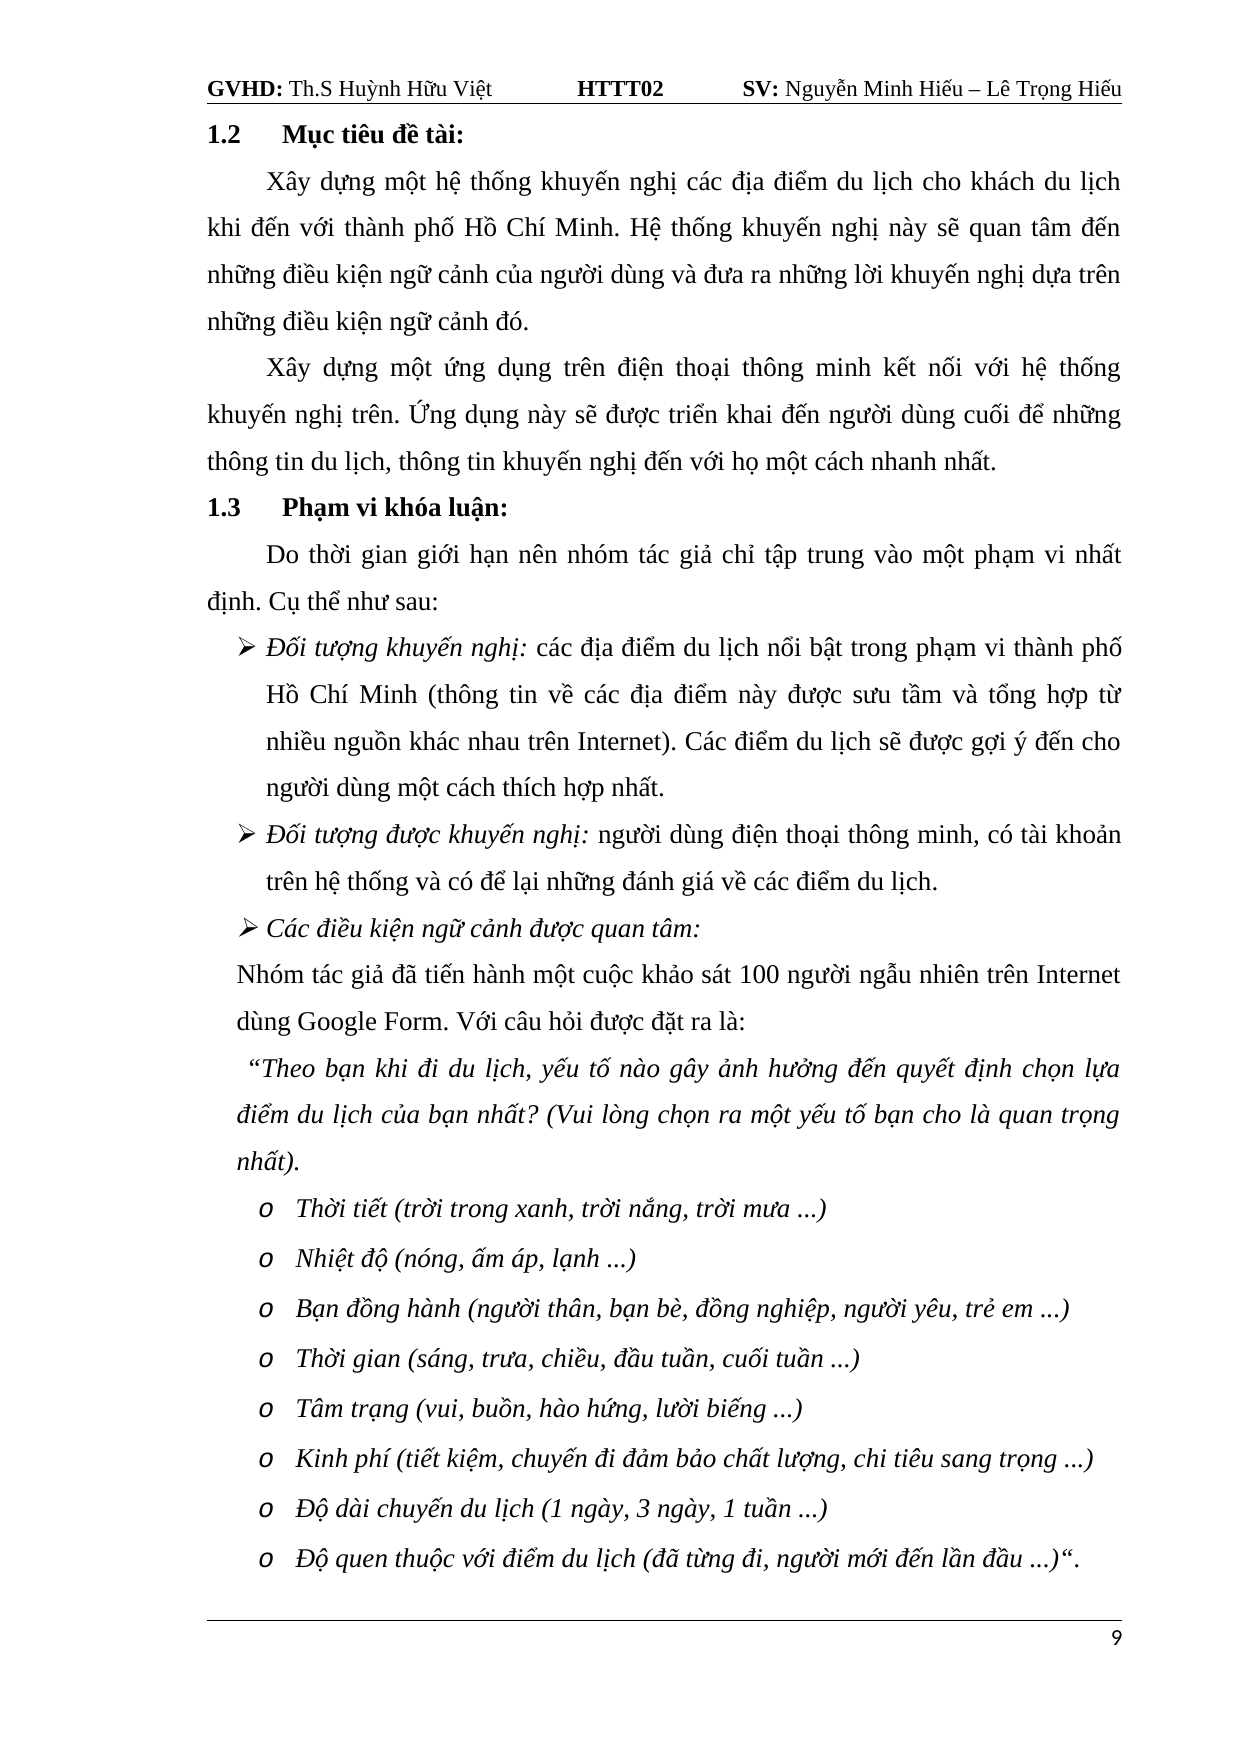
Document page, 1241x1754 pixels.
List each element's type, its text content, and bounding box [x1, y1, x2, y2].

list Nhiệt độ (nóng, ấm áp, lạnh ...) [258, 1242, 1122, 1275]
subtitle Mục tiêu đề tài: [207, 118, 1122, 149]
list Thời gian (sáng, trưa, chiều, đầu tuần, cuối tuần ...) [258, 1342, 1122, 1376]
list Các điều kiện ngữ cảnh được quan tâm: [236, 912, 1122, 943]
list Bạn đồng hành (người thân, bạn bè, đồng nghiệp, người yêu, trẻ em ...) [258, 1292, 1122, 1326]
list Kinh phí (tiết kiệm, chuyến đi đảm bảo chất lượng, chi tiêu sang trọng ...) [258, 1442, 1122, 1476]
list Nhóm tác giả đã tiến hành một cuộc khảo sát 100 người ngẫu nhiên trên Internet dùng Google Form. Với câu hỏi được đặt ra là: [236, 958, 1122, 1036]
text Xây dựng một hệ thống khuyến nghị các địa điểm du lịch cho khách du lịch khi đến với thành phố Hồ Chí Minh. Hệ thống khuyến nghị này sẽ quan tâm đến những điều kiện ngữ cảnh của người dùng và đưa ra những lời khuyến nghị dựa trên những điều kiện ngữ cảnh đó. [207, 165, 1122, 336]
list “Theo bạn khi đi du lịch, yếu tố nào gây ảnh hưởng đến quyết định chọn lựa điểm du lịch của bạn nhất? (Vui lòng chọn ra một yếu tố bạn cho là quan trọng nhất). [236, 1052, 1122, 1176]
list Đối tượng được khuyến nghị: người dùng điện thoại thông minh, có tài khoản trên hệ thống và có để lại những đánh giá về các điểm du lịch. [236, 818, 1122, 896]
subtitle Phạm vi khóa luận: [207, 491, 1122, 523]
text Xây dựng một ứng dụng trên điện thoại thông minh kết nối với hệ thống khuyến nghị trên. Ứng dụng này sẽ được triển khai đến người dùng cuối để những thông tin du lịch, thông tin khuyến nghị đến với họ một cách nhanh nhất. [207, 351, 1122, 476]
list Đối tượng khuyến nghị: các địa điểm du lịch nổi bật trong phạm vi thành phố Hồ Chí Minh (thông tin về các địa điểm này được sưu tầm và tổng hợp từ nhiều nguồn khác nhau trên Internet). Các điểm du lịch sẽ được gợi ý đến cho người dùng một cách thích hợp nhất. [236, 631, 1122, 803]
list Tâm trạng (vui, buồn, hào hứng, lười biếng ...) [258, 1392, 1122, 1426]
list Độ quen thuộc với điểm du lịch (đã từng đi, người mới đến lần đầu ...)“. [258, 1543, 1122, 1576]
list Thời tiết (trời trong xanh, trời nắng, trời mưa ...) [258, 1192, 1122, 1225]
list Độ dài chuyến du lịch (1 ngày, 3 ngày, 1 tuần ...) [258, 1492, 1122, 1526]
text Do thời gian giới hạn nên nhóm tác giả chỉ tập trung vào một phạm vi nhất định. Cụ thể như sau: [207, 538, 1122, 616]
